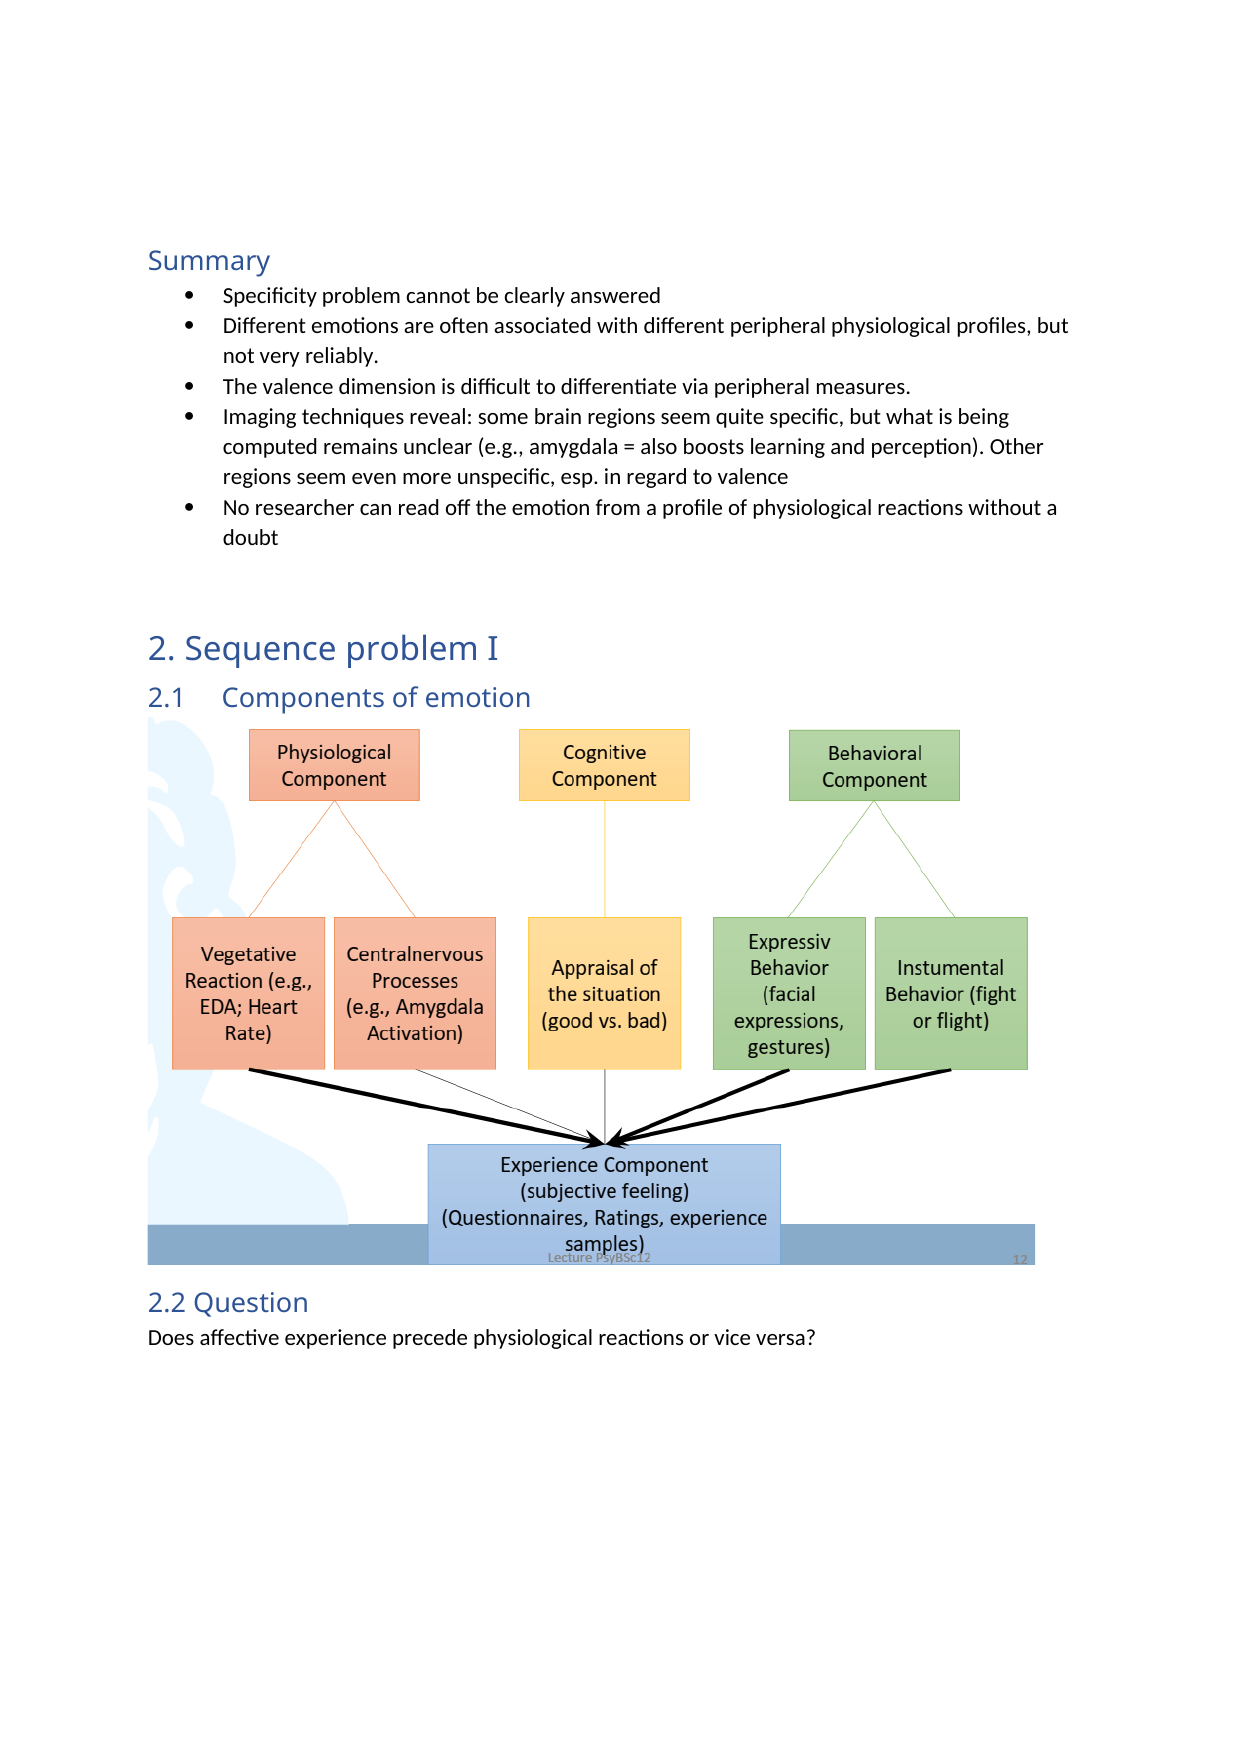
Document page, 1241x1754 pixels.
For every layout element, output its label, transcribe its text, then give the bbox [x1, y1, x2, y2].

list Imaging techniques reveal: some brain regions seem quite specific, but what is being computed remains unclear (e.g., amygdala = also boosts learning and perception). Other regions seem even more unspecific, esp. in regard to valence [185, 402, 1093, 490]
list Does affective experience precede physiological reactions or vice versa? [148, 1323, 1093, 1351]
list Different emotions are often associated with different peripheral physiological profiles, but not very reliably. [185, 311, 1093, 369]
list Specificity problem cannot be clearly answered [185, 281, 1093, 309]
list No researcher can read off the emotion from a profile of physiological reactions without a doubt [185, 493, 1093, 551]
subtitle Components of emotion [148, 678, 1093, 715]
picture [147, 717, 1035, 1265]
subtitle 2.2 Question [148, 1283, 1093, 1320]
subtitle 2. Sequence problem I [148, 625, 1093, 670]
subtitle Summary [148, 241, 1093, 278]
list The valence dimension is difficult to differentiate via peripheral measures. [185, 372, 1093, 400]
